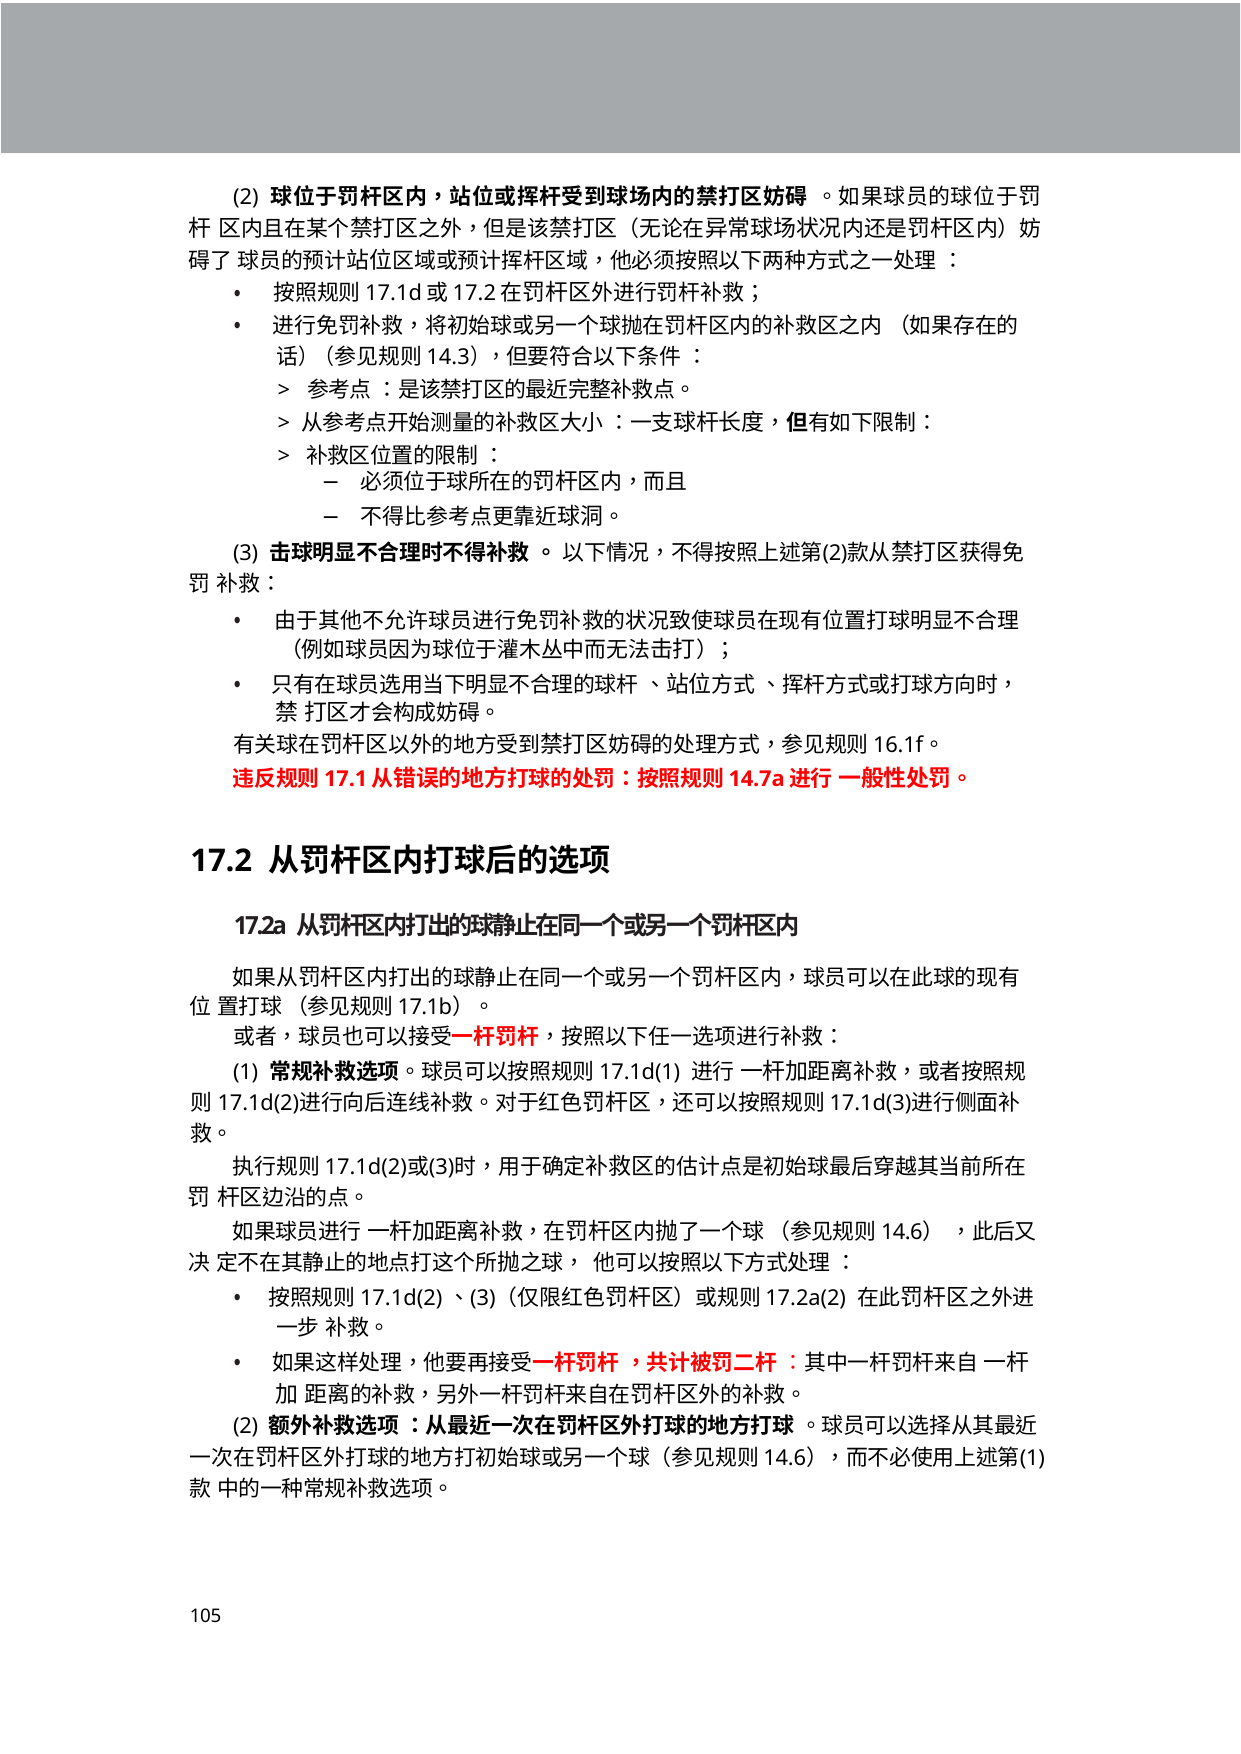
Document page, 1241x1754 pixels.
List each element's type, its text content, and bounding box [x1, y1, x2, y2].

text 17.2 从罚杆区内打球后的选项 [190, 842, 1240, 879]
text − 必须位于球所在的罚杆区内，而且 [321, 469, 1240, 502]
text 执行规则17.1d(2)或(3)时，用于确定补救区的估计点是初始球最后穿越其当前所在罚 杆区边沿的点。 [188, 1150, 1038, 1212]
text (3) 击球明显不合理时不得补救 。 以下情况，不得按照上述第(2)款从禁打区获得免罚 补救： [189, 536, 1035, 597]
text • 只有在球员选用当下明显不合理的球杆 、站位方式 、挥杆方式或打球方向时， 禁 打区才会构成妨碍。 [234, 669, 1047, 727]
text 有关球在罚杆区以外的地方受到禁打区妨碍的处理方式，参见规则16.1f。 [233, 729, 1240, 761]
text 违反规则17.1从错误的地方打球的处罚：按照规则14.7a进行 一般性处罚。 [233, 766, 1240, 792]
text > 从参考点开始测量的补救区大小 ：一支球杆长度，但有如下限制： [277, 406, 1240, 437]
text (2) 球位于罚杆区内，站位或挥杆受到球场内的禁打区妨碍 。如果球员的球位于罚杆 区内且在某个禁打区之外，但是该禁打区（无论在异常球场状况内还是罚杆区内）妨碍了 球员的预计站位区域或预计挥杆区域，他必须按照以下两种方式之一处理 ： [188, 180, 1041, 275]
text (2) 额外补救选项 ：从最近一次在罚杆区外打球的地方打球 。球员可以选择从其最近 一次在罚杆区外打球的地方打初始球或另一个球（参见规则14.6），而不必使用上述第(1)款 中的一种常规补救选项。 [189, 1410, 1050, 1503]
text > 参考点 ：是该禁打区的最近完整补救点。 [277, 374, 1240, 404]
text • 按照规则17.1d(2) 、(3)（仅限红色罚杆区）或规则17.2a(2) 在此罚杆区之外进一步 补救。 [234, 1281, 1052, 1342]
text > 补救区位置的限制 ： [277, 439, 1240, 469]
text • 按照规则17.1d或17.2在罚杆区外进行罚杆补救； [234, 278, 1240, 310]
text (1) 常规补救选项。球员可以按照规则17.1d(1) 进行 一杆加距离补救，或者按照规则 17.1d(2)进行向后连线补救。对于红色罚杆区，还可以按照规则17.1d(3)进行侧面补救。 [190, 1055, 1033, 1147]
text 17.2a 从罚杆区内打出的球静止在同一个或另一个罚杆区内 [233, 911, 1240, 940]
text 如果球员进行 一杆加距离补救，在罚杆区内抛了一个球 （参见规则14.6） ，此后又决 定不在其静止的地点打这个所抛之球， 他可以按照以下方式处理 ： [189, 1215, 1037, 1277]
text 如果从罚杆区内打出的球静止在同一个或另一个罚杆区内，球员可以在此球的现有位 置打球 （参见规则17.1b）。 [189, 960, 1041, 1021]
text 或者，球员也可以接受一杆罚杆，按照以下任一选项进行补救： [233, 1022, 1240, 1054]
text • 由于其他不允许球员进行免罚补救的状况致使球员在现有位置打球明显不合理 （例如球员因为球位于灌木丛中而无法击打）； [234, 605, 1019, 664]
text − 不得比参考点更靠近球洞。 [321, 502, 1240, 536]
text • 进行免罚补救，将初始球或另一个球抛在罚杆区内的补救区之内 （如果存在的 话）（参见规则14.3），但要符合以下条件 ： [234, 310, 1019, 371]
text • 如果这样处理，他要再接受一杆罚杆 ，共计被罚二杆 ：其中一杆罚杆来自 一杆加 距离的补救，另外一杆罚杆来自在罚杆区外的补救。 [234, 1346, 1047, 1409]
